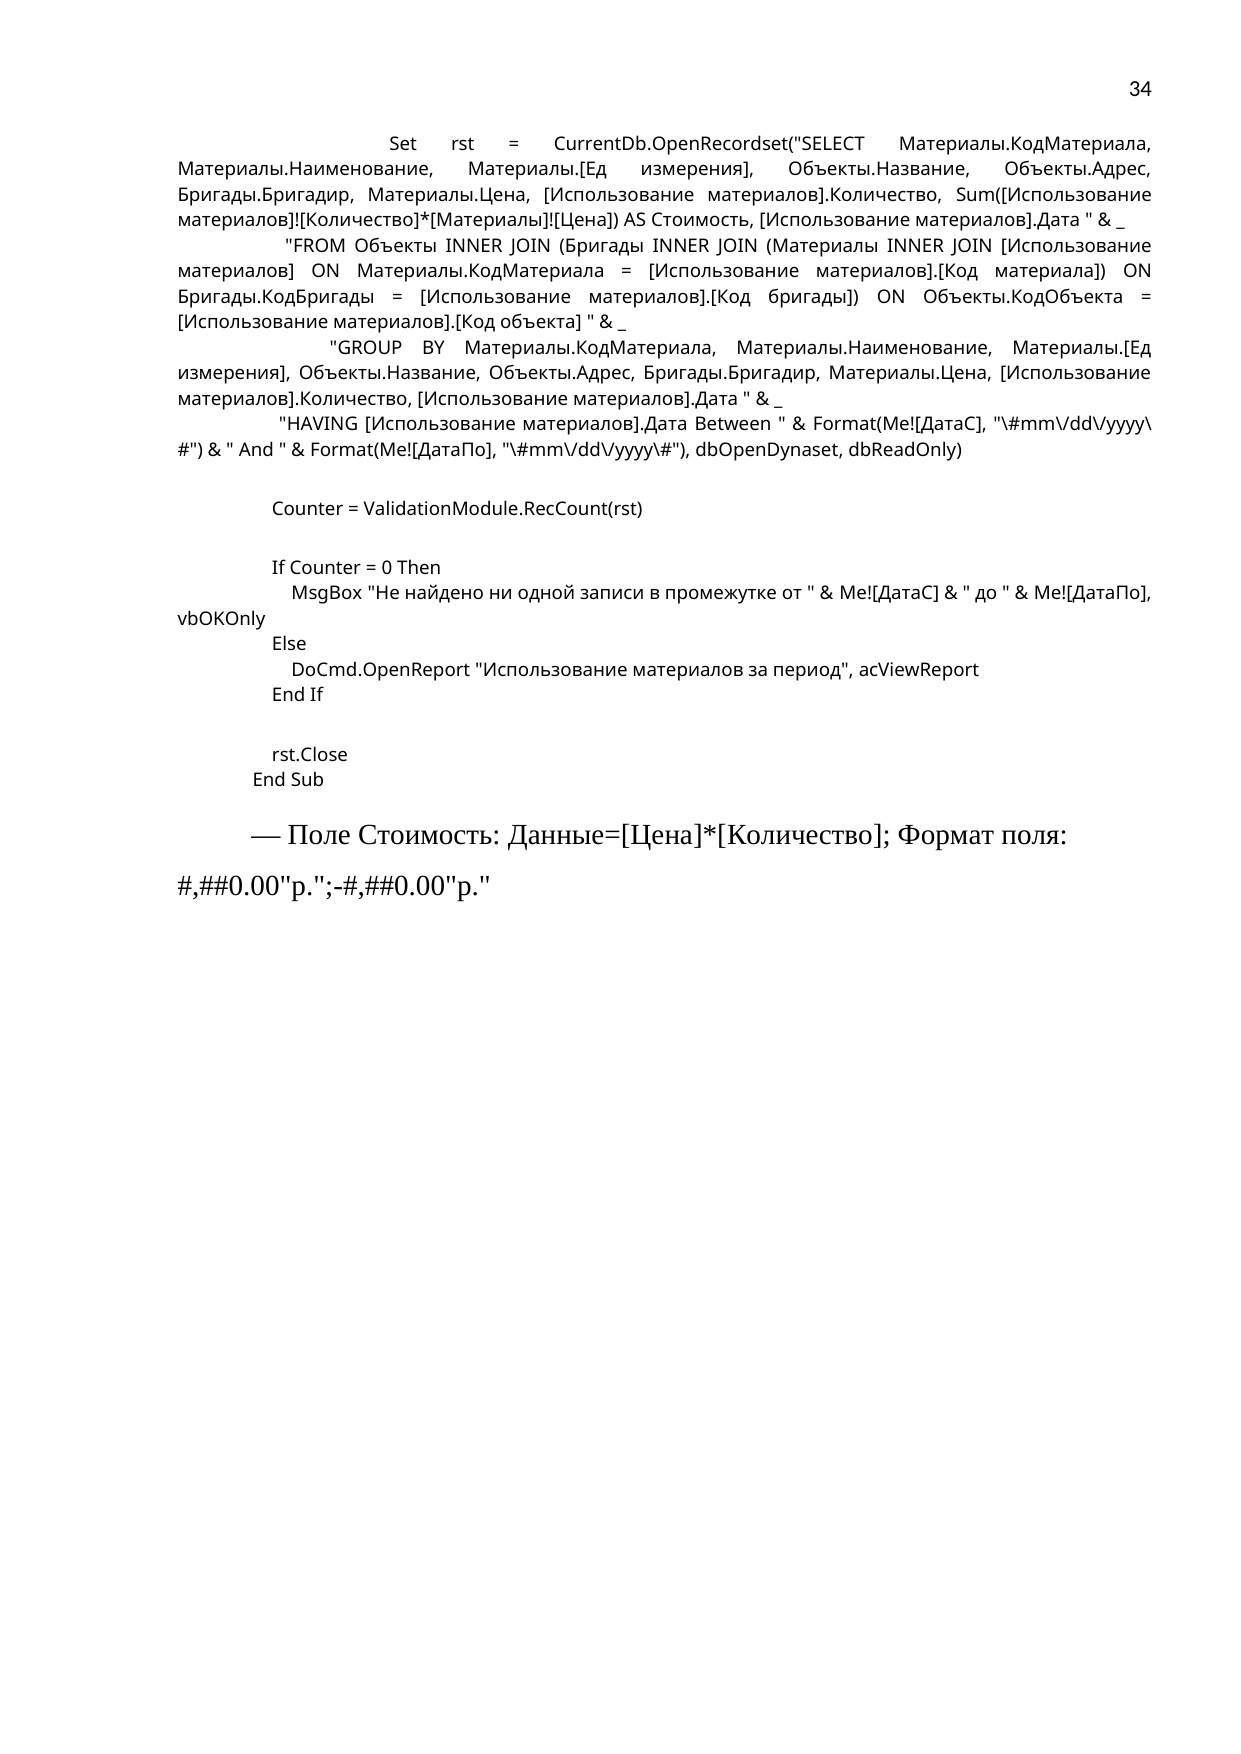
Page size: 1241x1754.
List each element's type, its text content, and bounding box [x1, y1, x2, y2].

text Set rst = CurrentDb.OpenRecordset("SELECT Материалы.КодМатериала, Материалы.Наименование, Материалы.[Ед измерения], Объекты.Название, Объекты.Адрес, Бригады.Бригадир, Материалы.Цена, [Использование материалов].Количество, Sum([Использование материалов]![Количество]*[Материалы]![Цена]) AS Стоимость, [Использование материалов].Дата " & _ [177, 130, 1152, 232]
text Counter = ValidationModule.RecCount(rst) [177, 495, 1152, 521]
text "FROM Объекты INNER JOIN (Бригады INNER JOIN (Материалы INNER JOIN [Использование материалов] ON Материалы.КодМатериала = [Использование материалов].[Код материала]) ON Бригады.КодБригады = [Использование материалов].[Код бригады]) ON Объекты.КодОбъекта = [Использование материалов].[Код объекта] " & _ [177, 232, 1152, 334]
text If Counter = 0 Then [177, 554, 1152, 580]
text rst.Close [177, 741, 1152, 766]
text "HAVING [Использование материалов].Дата Between " & Format(Me![ДатаС], "\#mm\/dd\/yyyy\#") & " And " & Format(Me![ДатаПо], "\#mm\/dd\/yyyy\#"), dbOpenDynaset, dbReadOnly) [177, 411, 1152, 462]
text End If [177, 682, 1152, 707]
text — Поле Стоимость: Данные=[Цена]*[Количество]; Формат поля: #,##0.00"р.";-#,##0.00"р." [177, 817, 1152, 901]
text DoCmd.OpenReport "Использование материалов за период", acViewReport [177, 656, 1152, 682]
text End Sub [177, 766, 1152, 792]
text "GROUP BY Материалы.КодМатериала, Материалы.Наименование, Материалы.[Ед измерения], Объекты.Название, Объекты.Адрес, Бригады.Бригадир, Материалы.Цена, [Использование материалов].Количество, [Использование материалов].Дата " & _ [177, 334, 1152, 411]
text Else [177, 631, 1152, 656]
text MsgBox "Не найдено ни одной записи в промежутке от " & Me![ДатаС] & " до " & Me![ДатаПо], vbOKOnly [177, 580, 1152, 631]
